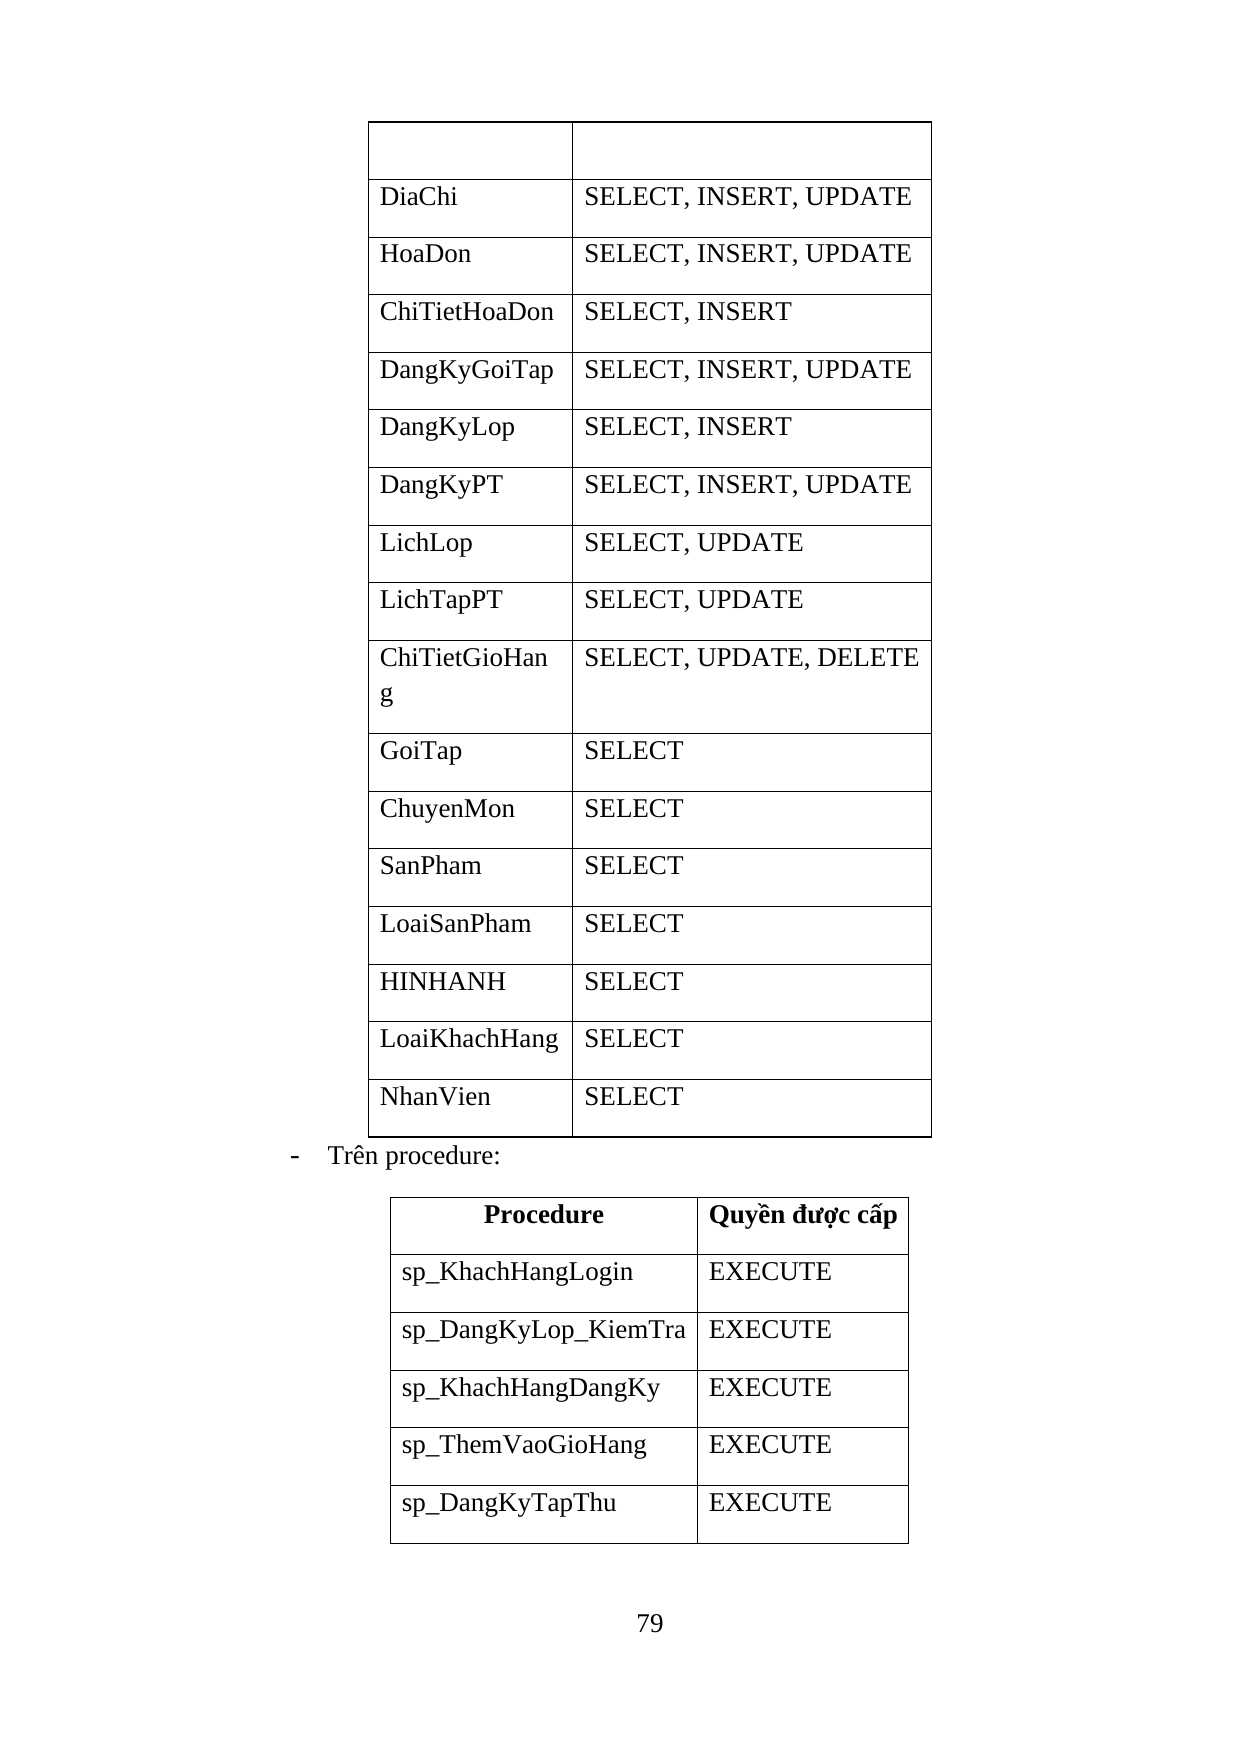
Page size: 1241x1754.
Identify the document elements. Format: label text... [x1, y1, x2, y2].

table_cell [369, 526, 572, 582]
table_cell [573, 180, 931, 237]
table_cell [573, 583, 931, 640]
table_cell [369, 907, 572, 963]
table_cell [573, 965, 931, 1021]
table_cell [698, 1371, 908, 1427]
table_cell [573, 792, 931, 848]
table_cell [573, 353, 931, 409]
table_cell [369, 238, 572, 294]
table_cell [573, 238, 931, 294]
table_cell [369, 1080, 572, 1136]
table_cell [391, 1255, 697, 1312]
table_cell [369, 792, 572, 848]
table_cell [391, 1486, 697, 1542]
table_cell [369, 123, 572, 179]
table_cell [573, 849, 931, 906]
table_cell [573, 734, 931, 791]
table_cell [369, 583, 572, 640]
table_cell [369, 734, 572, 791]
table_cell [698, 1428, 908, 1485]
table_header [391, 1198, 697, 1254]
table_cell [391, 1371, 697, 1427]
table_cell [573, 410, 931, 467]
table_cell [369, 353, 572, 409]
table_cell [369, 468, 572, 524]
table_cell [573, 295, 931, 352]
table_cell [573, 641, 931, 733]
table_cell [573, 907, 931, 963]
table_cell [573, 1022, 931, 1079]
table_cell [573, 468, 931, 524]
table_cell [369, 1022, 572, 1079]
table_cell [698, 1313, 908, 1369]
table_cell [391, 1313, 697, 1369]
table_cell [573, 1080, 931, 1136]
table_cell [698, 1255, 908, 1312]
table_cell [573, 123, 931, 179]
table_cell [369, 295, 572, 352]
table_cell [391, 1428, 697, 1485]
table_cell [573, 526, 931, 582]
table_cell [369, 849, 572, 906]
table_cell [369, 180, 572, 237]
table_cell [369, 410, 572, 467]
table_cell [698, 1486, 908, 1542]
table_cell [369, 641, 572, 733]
list Trên procedure: [290, 1137, 1122, 1171]
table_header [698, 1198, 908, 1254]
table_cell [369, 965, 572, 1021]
